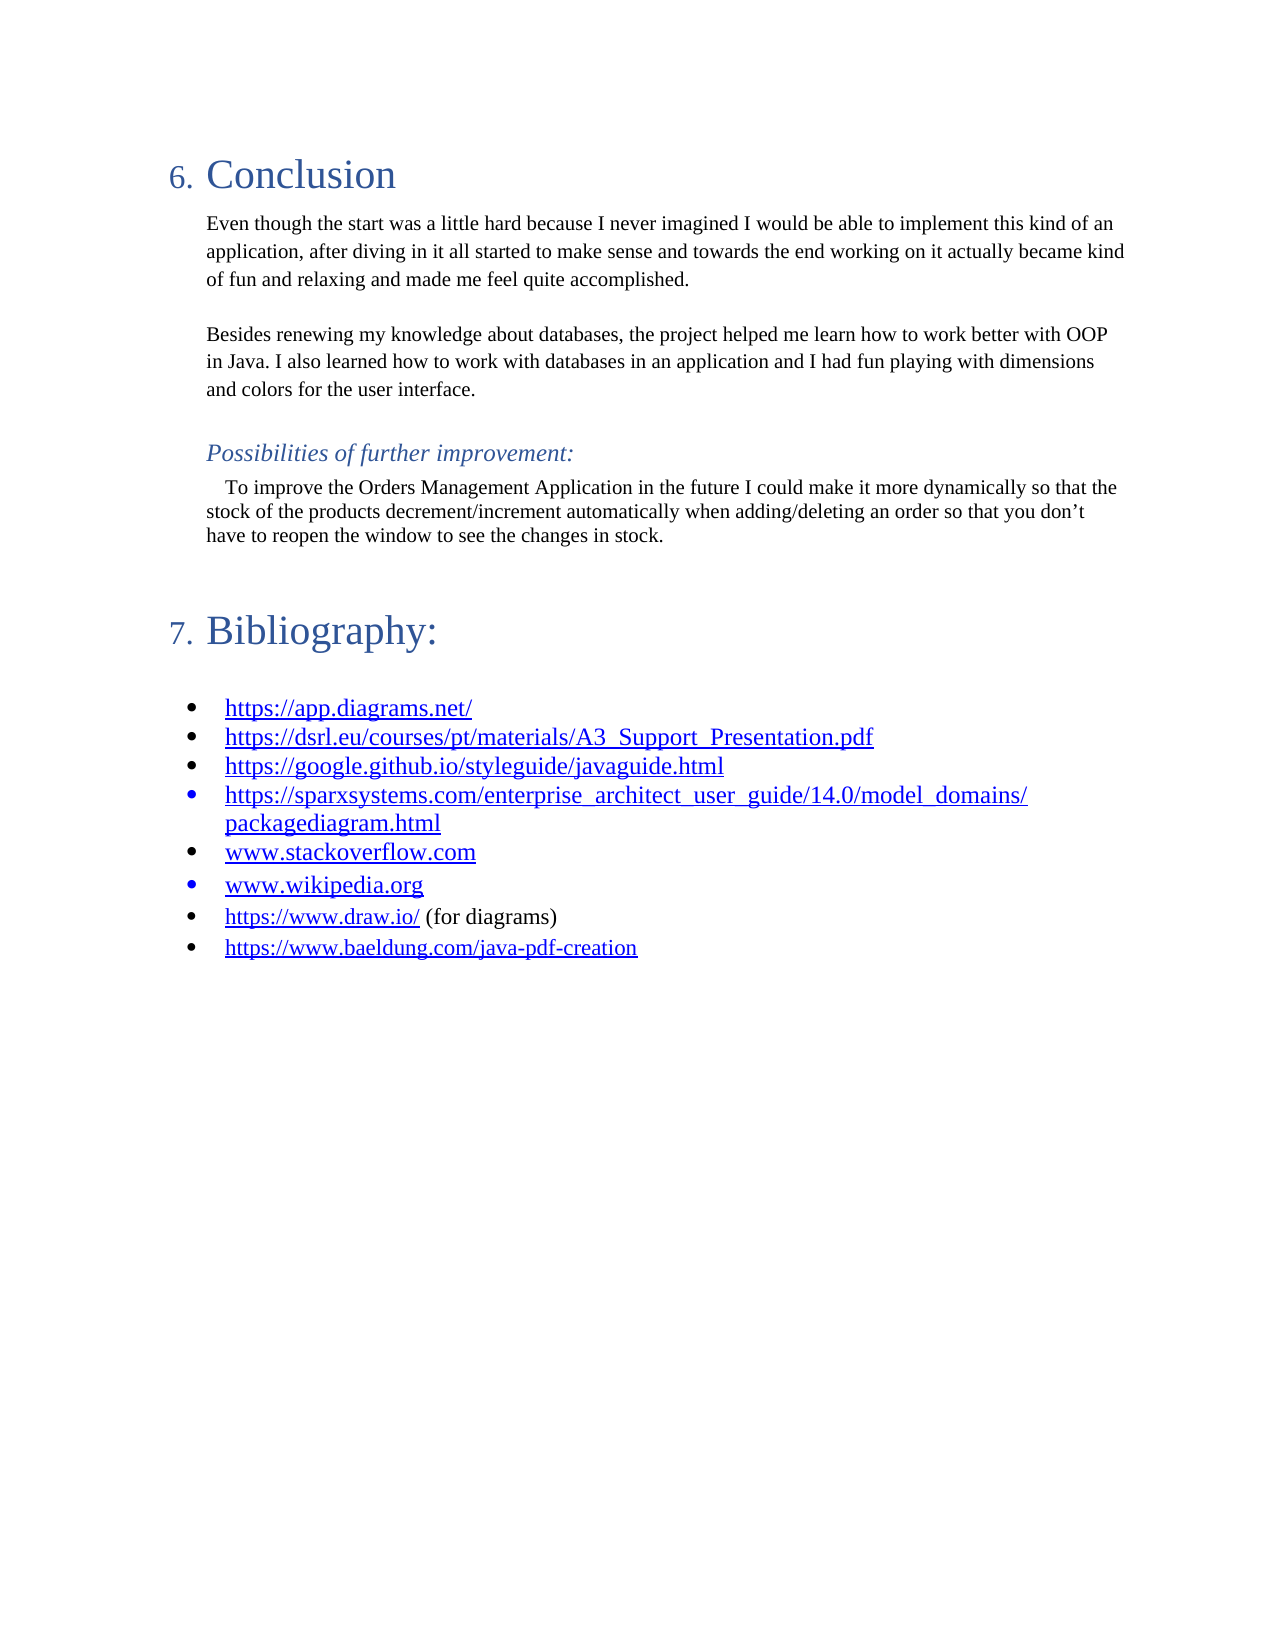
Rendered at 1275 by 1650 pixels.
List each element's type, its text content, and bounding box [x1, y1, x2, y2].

subtitle Conclusion [169, 150, 1125, 198]
list https://dsrl.eu/courses/pt/materials/A3_Support_Presentation.pdf [187, 722, 1125, 751]
list https://www.draw.io/ (for diagrams) [187, 903, 1125, 930]
list https://www.baeldung.com/java-pdf-creation [187, 933, 1125, 960]
list www.stackoverflow.com [187, 837, 1125, 866]
list https://app.diagrams.net/ [187, 693, 1125, 722]
list www.wikipedia.org [187, 870, 1125, 899]
list To improve the Orders Management Application in the future I could make it more dynamically so that the stock of the products decrement/increment automatically when adding/deleting an order so that you don’t have to reopen the window to see the changes in stock. [206, 475, 1125, 547]
subtitle Bibliography: [169, 606, 1125, 653]
list https://sparxsystems.com/enterprise_architect_user_guide/14.0/model_domains/packagediagram.html [187, 780, 1125, 837]
list Besides renewing my knowledge about databases, the project helped me learn how to work better with OOP in Java. I also learned how to work with databases in an application and I had fun playing with dimensions and colors for the user interface. [206, 322, 1125, 401]
list Even though the start was a little hard because I never imagined I would be able to implement this kind of an application, after diving in it all started to make sense and towards the end working on it actually became kind of fun and relaxing and made me feel quite accomplished. [206, 211, 1125, 291]
list https://google.github.io/styleguide/javaguide.html [187, 751, 1125, 780]
subtitle Possibilities of further improvement: [206, 438, 1125, 467]
